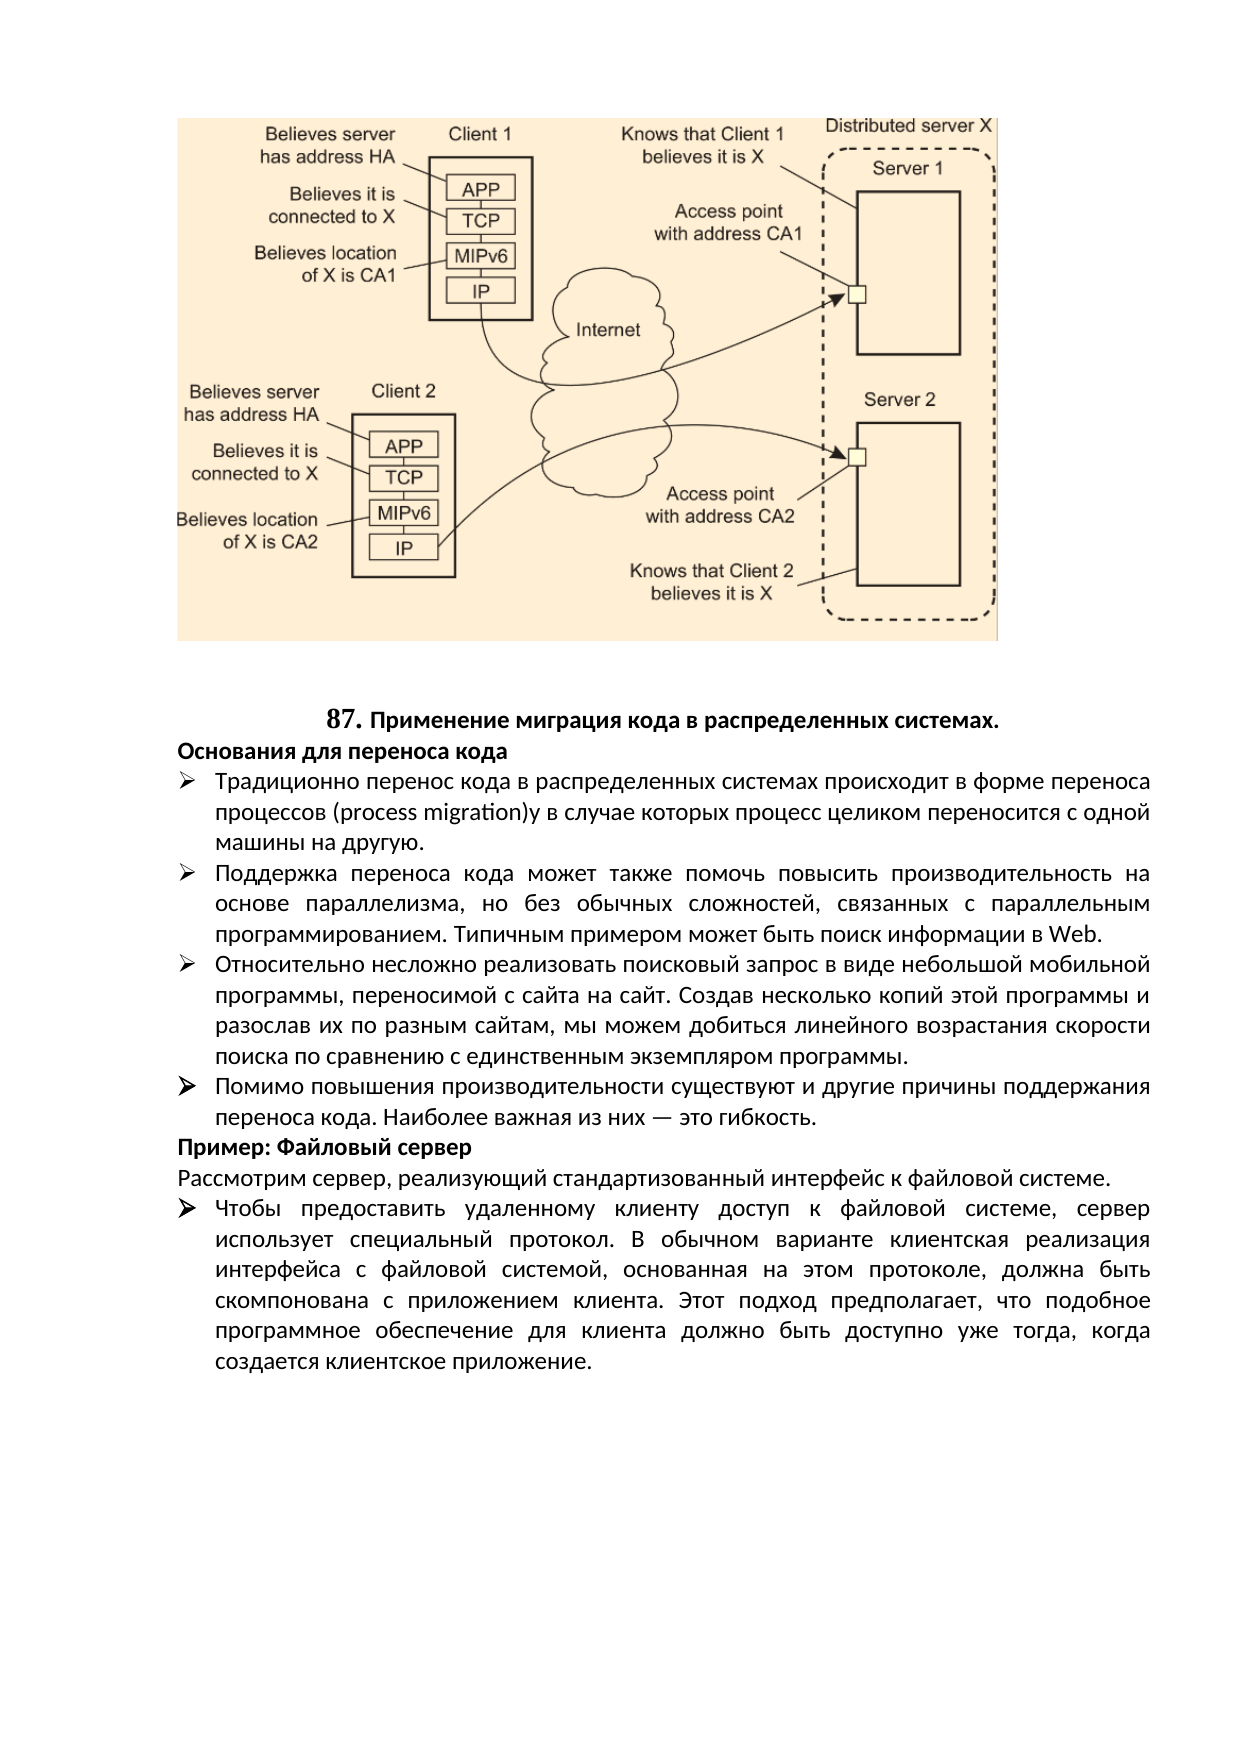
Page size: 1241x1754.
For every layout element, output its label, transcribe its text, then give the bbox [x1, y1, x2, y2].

list Поддержка переноса кода может также помочь повысить производительность на основе параллелизма, но без обычных сложностей, связанных с параллельным программированием. Типичным примером может быть поиск информации в Web. [177, 857, 1152, 948]
list Традиционно перенос кода в распределенных системах происходит в форме переноса процессов (process migration)у в случае которых процесс целиком переносится с одной машины на другую. [177, 765, 1152, 857]
list Относительно несложно реализовать поисковый запрос в виде небольшой мобильной программы, переносимой с сайта на сайт. Создав несколько копий этой программы и разослав их по разным сайтам, мы можем добиться линейного возрастания скорости поиска по сравнению с единственным экземпляром программы. [177, 948, 1152, 1071]
list Чтобы предоставить удаленному клиенту доступ к файловой системе, сервер использует специальный протокол. В обычном варианте клиентская реализация интерфейса с файловой системой, основанная на этом протоколе, должна быть скомпонована с приложением клиента. Этот подход предполагает, что подобное программное обеспечение для клиента должно быть доступно уже тогда, когда создается клиентское приложение. [177, 1193, 1152, 1376]
text Пример: Файловый сервер [177, 1132, 1152, 1162]
text Рассмотрим сервер, реализующий стандартизованный интерфейс к файловой системе. [177, 1162, 1152, 1193]
list Применение миграция кода в распределенных системах. [252, 701, 1152, 735]
text Основания для переноса кода [177, 735, 1152, 765]
picture [177, 118, 998, 641]
list Помимо повышения производительности существуют и другие причины поддержания переноса кода. Наиболее важная из них — это гибкость. [177, 1071, 1152, 1132]
